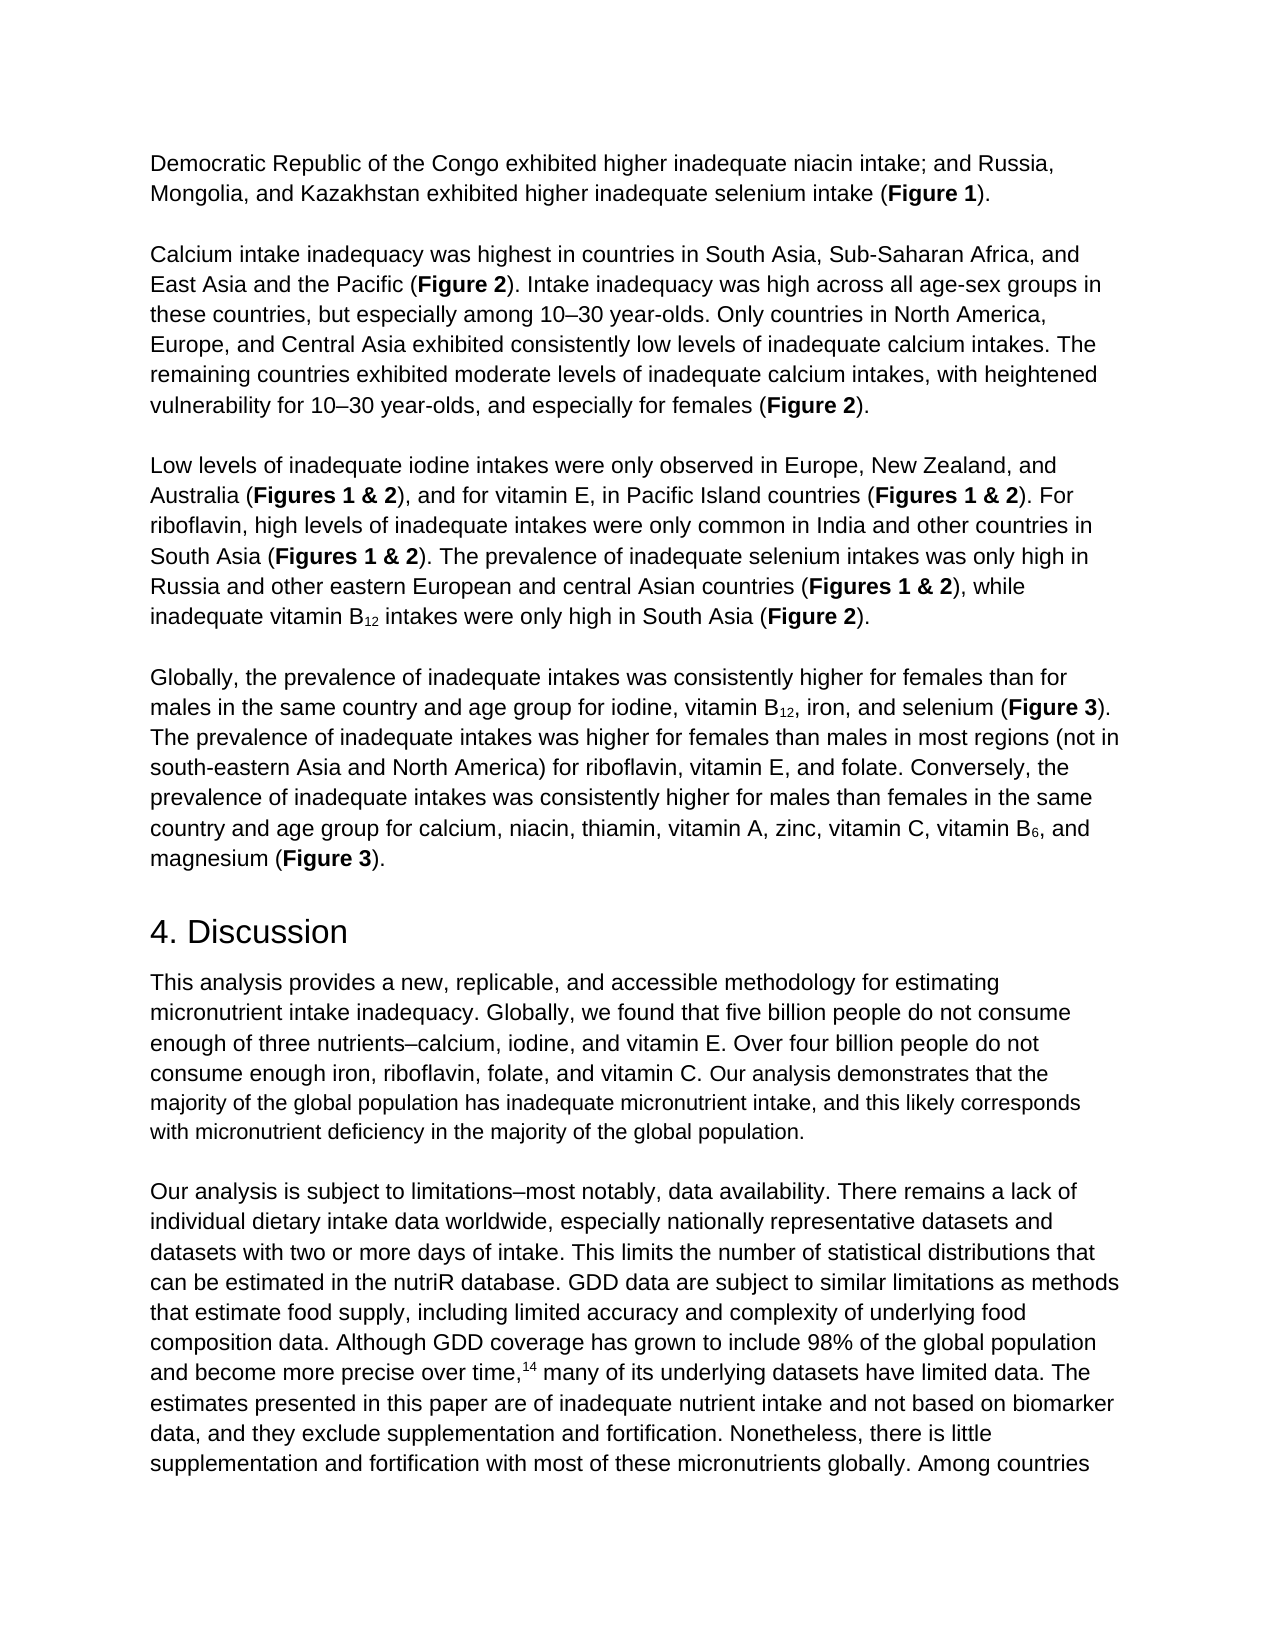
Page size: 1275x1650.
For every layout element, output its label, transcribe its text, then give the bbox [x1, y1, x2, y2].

text Globally, the prevalence of inadequate intakes was consistently higher for females than for males in the same country and age group for iodine, vitamin B12, iron, and selenium (Figure 3). The prevalence of inadequate intakes was higher for females than males in most regions (not in south-eastern Asia and North America) for riboflavin, vitamin E, and folate. Conversely, the prevalence of inadequate intakes was consistently higher for males than females in the same country and age group for calcium, niacin, thiamin, vitamin A, zinc, vitamin C, vitamin B6, and magnesium (Figure 3). [150, 663, 1125, 871]
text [150, 1178, 1125, 1476]
text This analysis provides a new, replicable, and accessible methodology for estimating micronutrient intake inadequacy. Globally, we found that five billion people do not consume enough of three nutrients–calcium, iodine, and vitamin E. Over four billion people do not consume enough iron, riboflavin, folate, and vitamin C. Our analysis demonstrates that the majority of the global population has inadequate micronutrient intake, and this likely corresponds with micronutrient deficiency in the majority of the global population. [150, 969, 1125, 1144]
text Low levels of inadequate iodine intakes were only observed in Europe, New Zealand, and Australia (Figures 1 & 2), and for vitamin E, in Pacific Island countries (Figures 1 & 2). For riboflavin, high levels of inadequate intakes were only common in India and other countries in South Asia (Figures 1 & 2). The prevalence of inadequate selenium intakes was only high in Russia and other eastern European and central Asian countries (Figures 1 & 2), while inadequate vitamin B12 intakes were only high in South Asia (Figure 2). [150, 452, 1125, 629]
text Calcium intake inadequacy was highest in countries in South Asia, Sub-Saharan Africa, and East Asia and the Pacific (Figure 2). Intake inadequacy was high across all age-sex groups in these countries, but especially among 10–30 year-olds. Only countries in North America, Europe, and Central Asia exhibited consistently low levels of inadequate calcium intakes. The remaining countries exhibited moderate levels of inadequate calcium intakes, with heightened vulnerability for 10–30 year-olds, and especially for females (Figure 2). [150, 241, 1125, 418]
subtitle 4. Discussion [150, 912, 1125, 951]
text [150, 150, 1125, 207]
